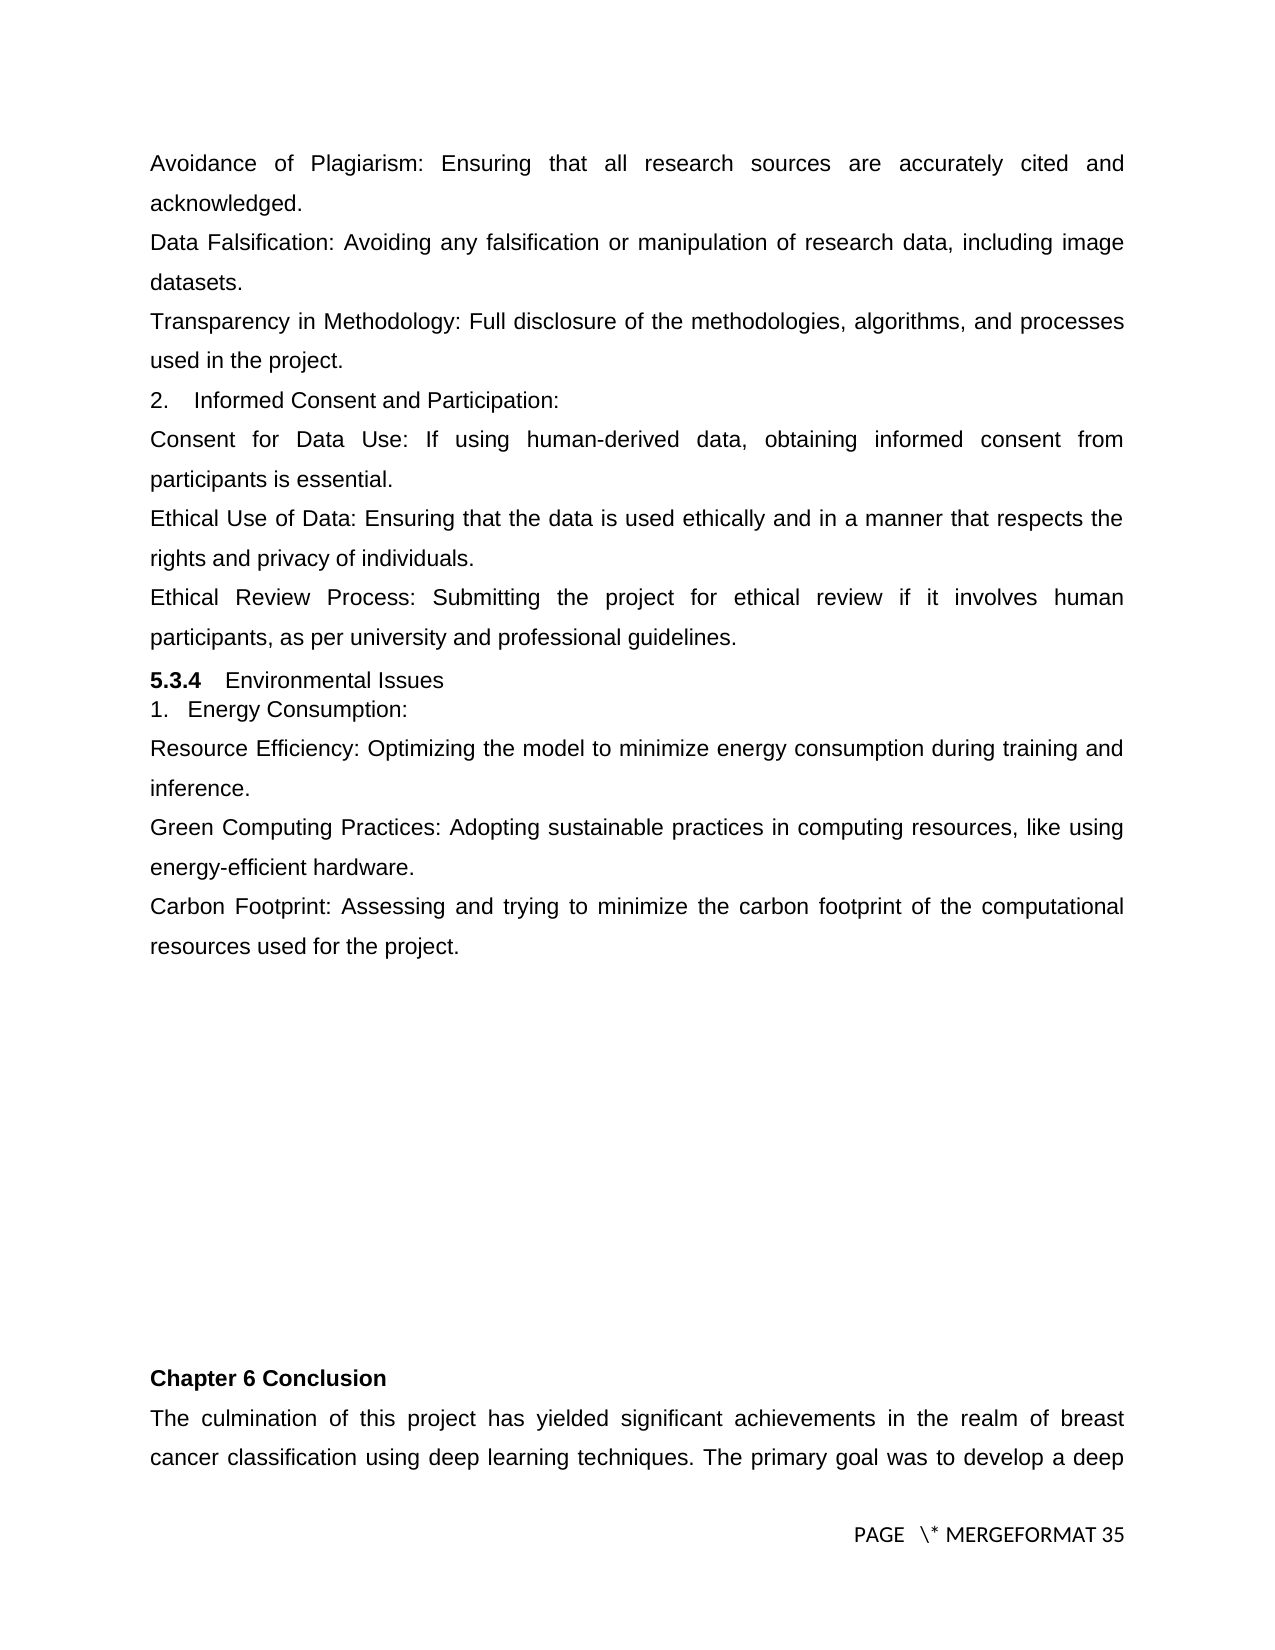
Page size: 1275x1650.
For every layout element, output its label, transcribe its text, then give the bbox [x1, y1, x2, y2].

list Informed Consent and Participation: [150, 387, 1125, 413]
list Energy Consumption: [150, 696, 1125, 722]
subtitle Conclusion [150, 1365, 1125, 1391]
text Resource Efficiency: Optimizing the model to minimize energy consumption during training and inference. [150, 735, 1125, 801]
text Avoidance of Plagiarism: Ensuring that all research sources are accurately cited and acknowledged. [150, 150, 1125, 216]
subtitle Environmental Issues [150, 667, 1125, 694]
text Ethical Review Process: Submitting the project for ethical review if it involves human participants, as per university and professional guidelines. [150, 584, 1125, 650]
text Transparency in Methodology: Full disclosure of the methodologies, algorithms, and processes used in the project. [150, 308, 1125, 374]
text Green Computing Practices: Adopting sustainable practices in computing resources, like using energy-efficient hardware. [150, 814, 1125, 880]
text Data Falsification: Avoiding any falsification or manipulation of research data, including image datasets. [150, 229, 1125, 295]
text Carbon Footprint: Assessing and trying to minimize the carbon footprint of the computational resources used for the project. [150, 893, 1125, 959]
text Ethical Use of Data: Ensuring that the data is used ethically and in a manner that respects the rights and privacy of individuals. [150, 505, 1125, 571]
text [150, 1404, 1125, 1470]
text Consent for Data Use: If using human-derived data, obtaining informed consent from participants is essential. [150, 426, 1125, 492]
